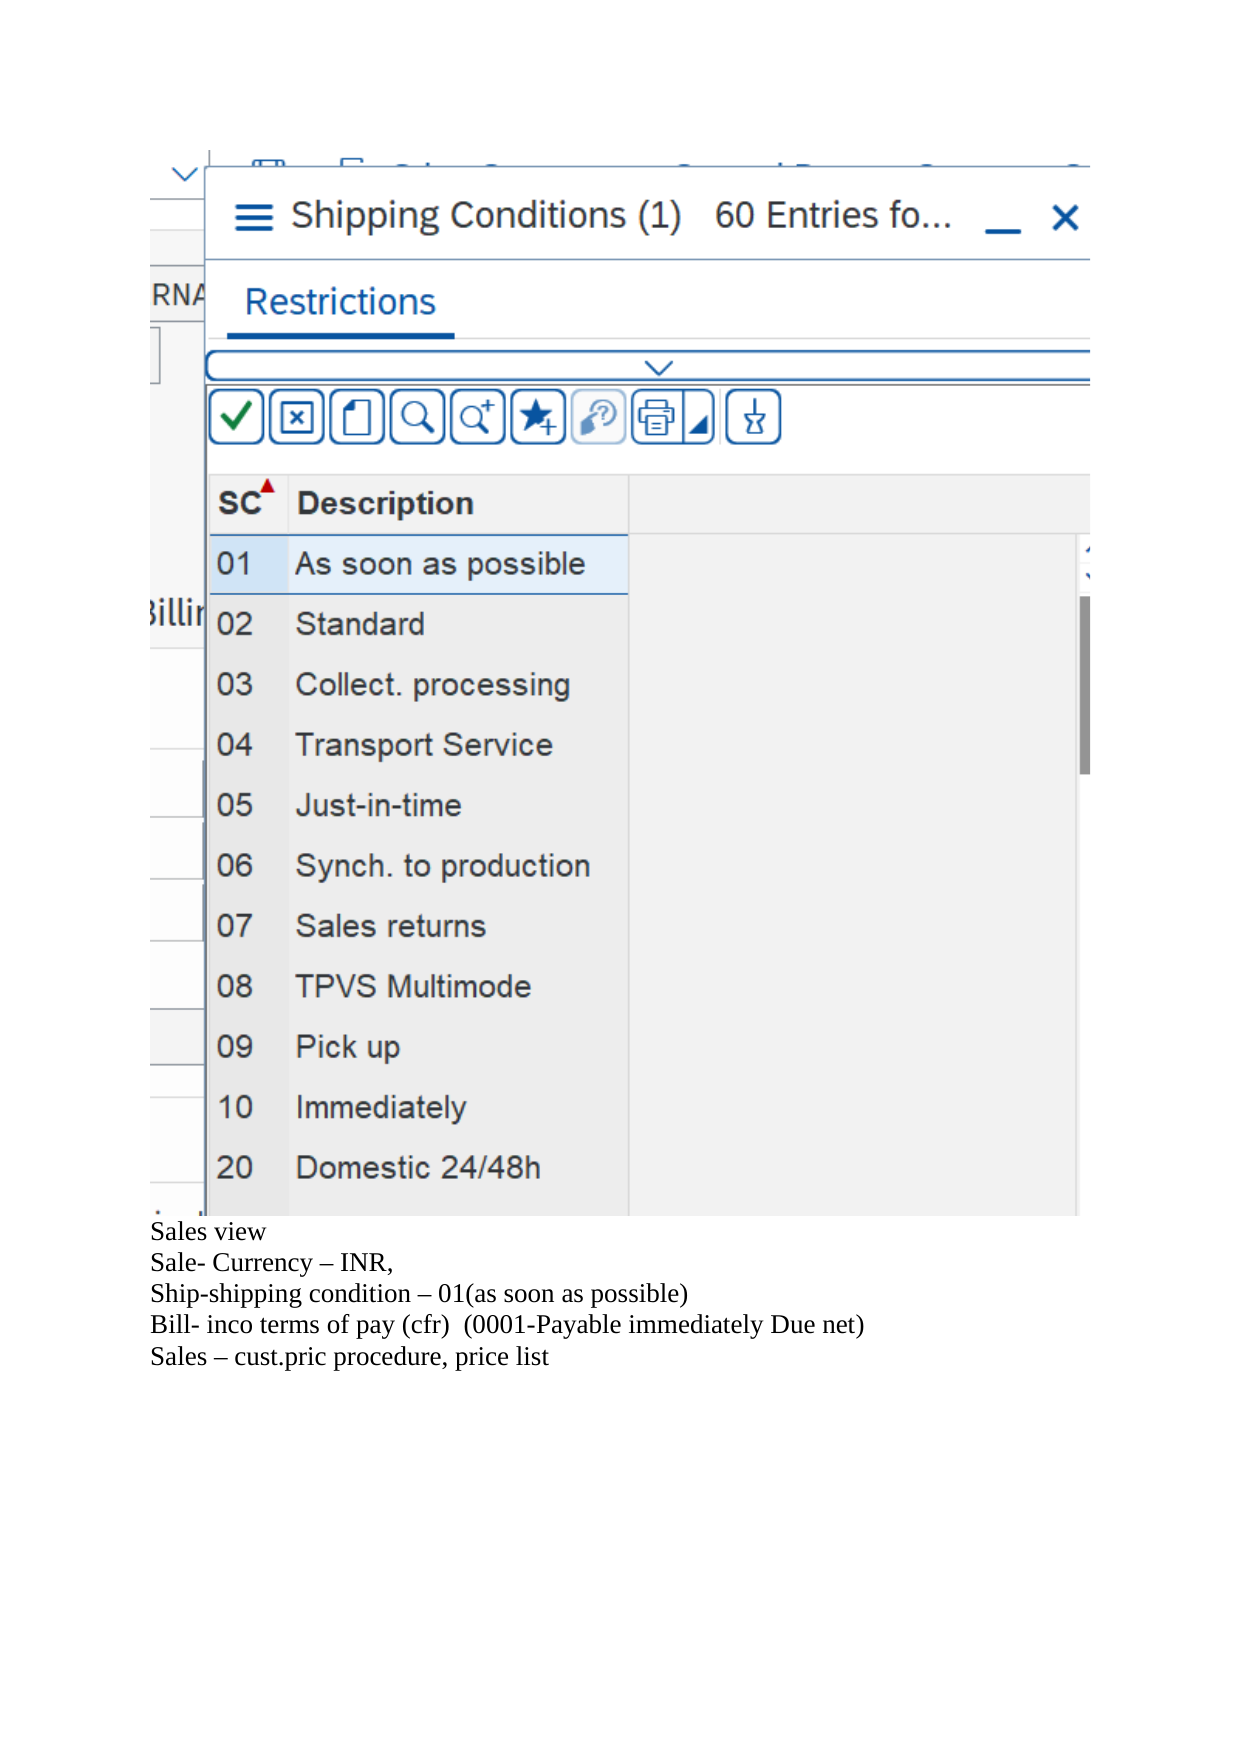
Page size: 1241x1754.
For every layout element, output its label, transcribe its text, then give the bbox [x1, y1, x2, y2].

text Sales – cust.pric procedure, price list [150, 1340, 1090, 1371]
text Sales view [150, 1216, 1090, 1246]
text Bill- inco terms of pay (cfr) (0001-Payable immediately Due net) [150, 1308, 1090, 1340]
text Ship-shipping condition – 01(as soon as possible) [150, 1277, 1090, 1308]
text Sale- Currency – INR, [150, 1246, 1090, 1277]
picture [150, 150, 1091, 1216]
